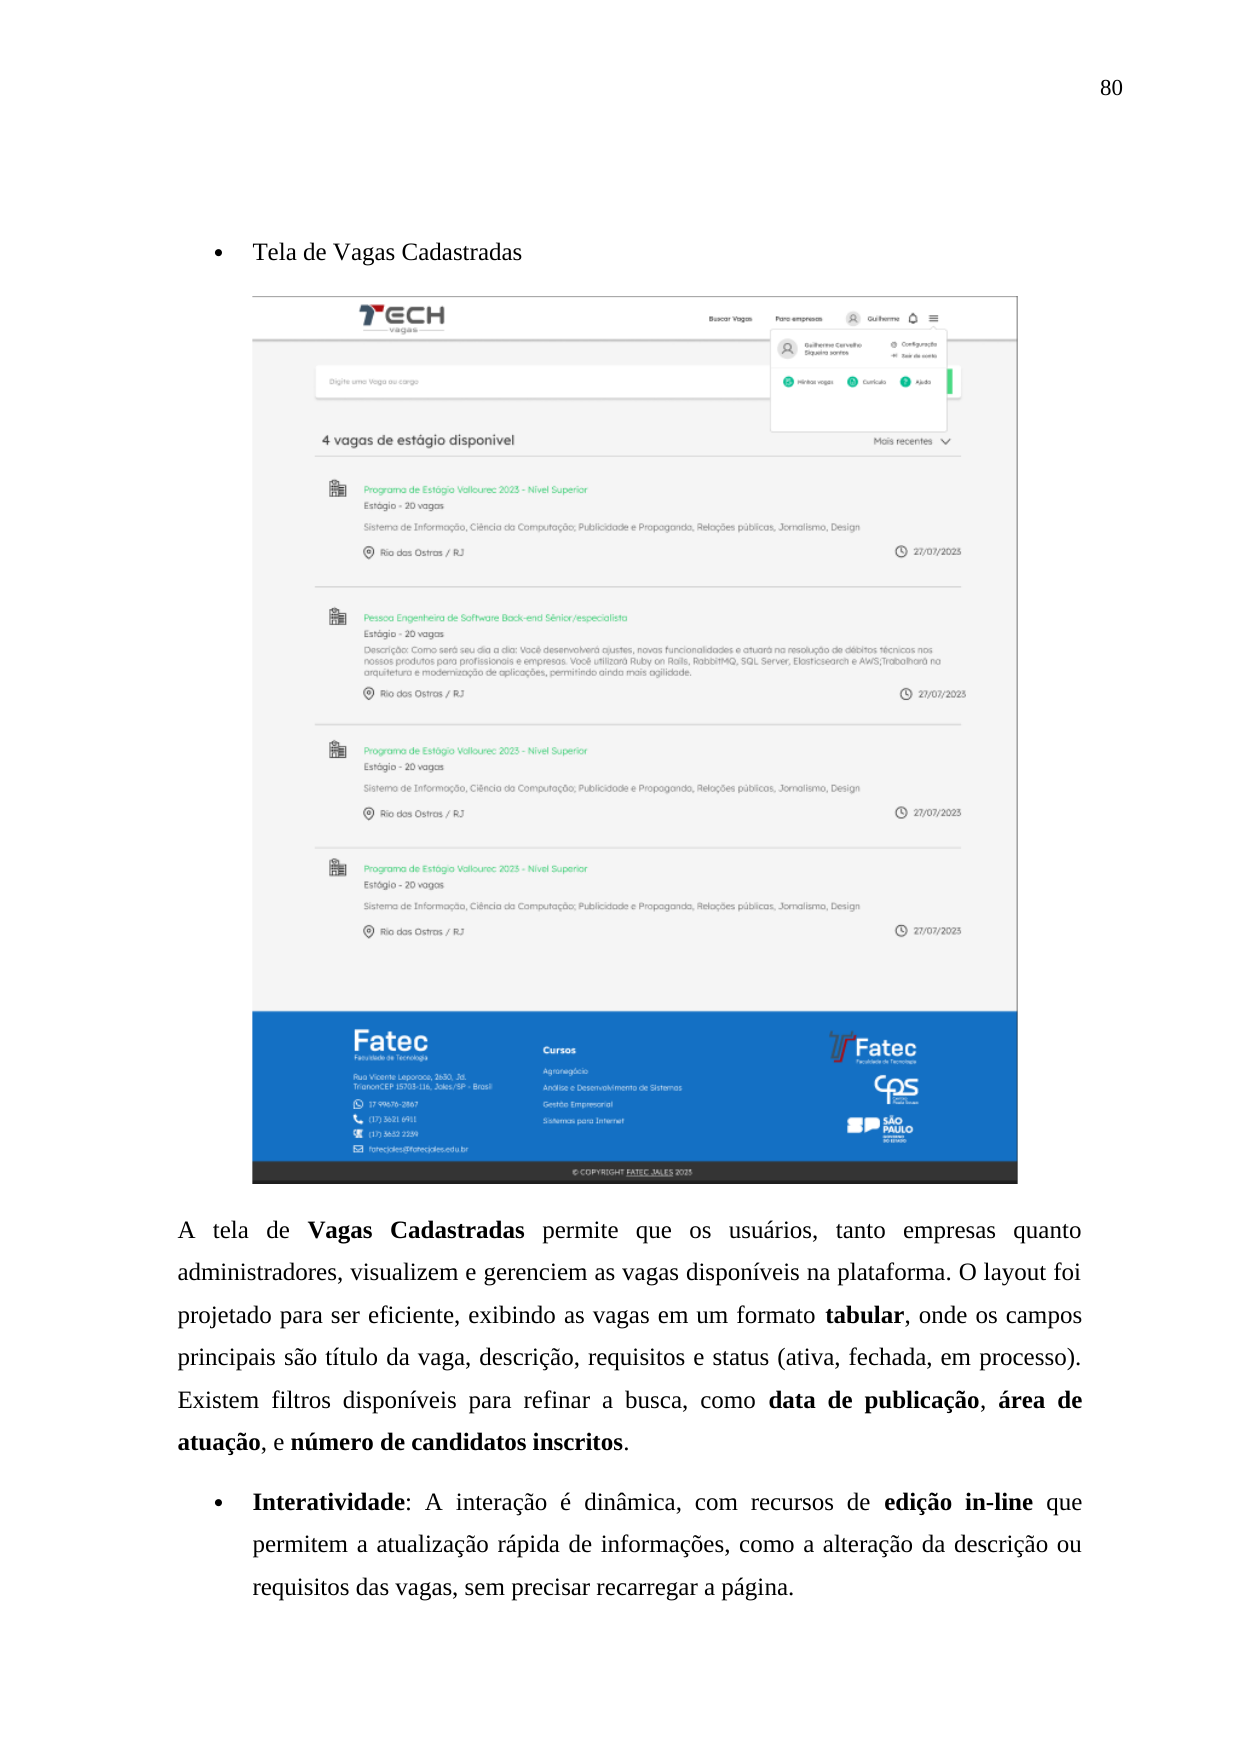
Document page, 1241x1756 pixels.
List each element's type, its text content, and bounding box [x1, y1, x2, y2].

list Tela de Vagas Cadastradas [215, 237, 1082, 266]
picture [252, 296, 1018, 1184]
list Interatividade: A interação é dinâmica, com recursos de edição in-line que permitem a atualização rápida de informações, como a alteração da descrição ou requisitos das vagas, sem precisar recarregar a página. [215, 1487, 1082, 1601]
text A tela de Vagas Cadastradas permite que os usuários, tanto empresas quanto administradores, visualizem e gerenciem as vagas disponíveis na plataforma. O layout foi projetado para ser eficiente, exibindo as vagas em um formato tabular, onde os campos principais são título da vaga, descrição, requisitos e status (ativa, fechada, em processo). Existem filtros disponíveis para refinar a busca, como data de publicação, área de atuação, e número de candidatos inscritos. [177, 1215, 1082, 1456]
